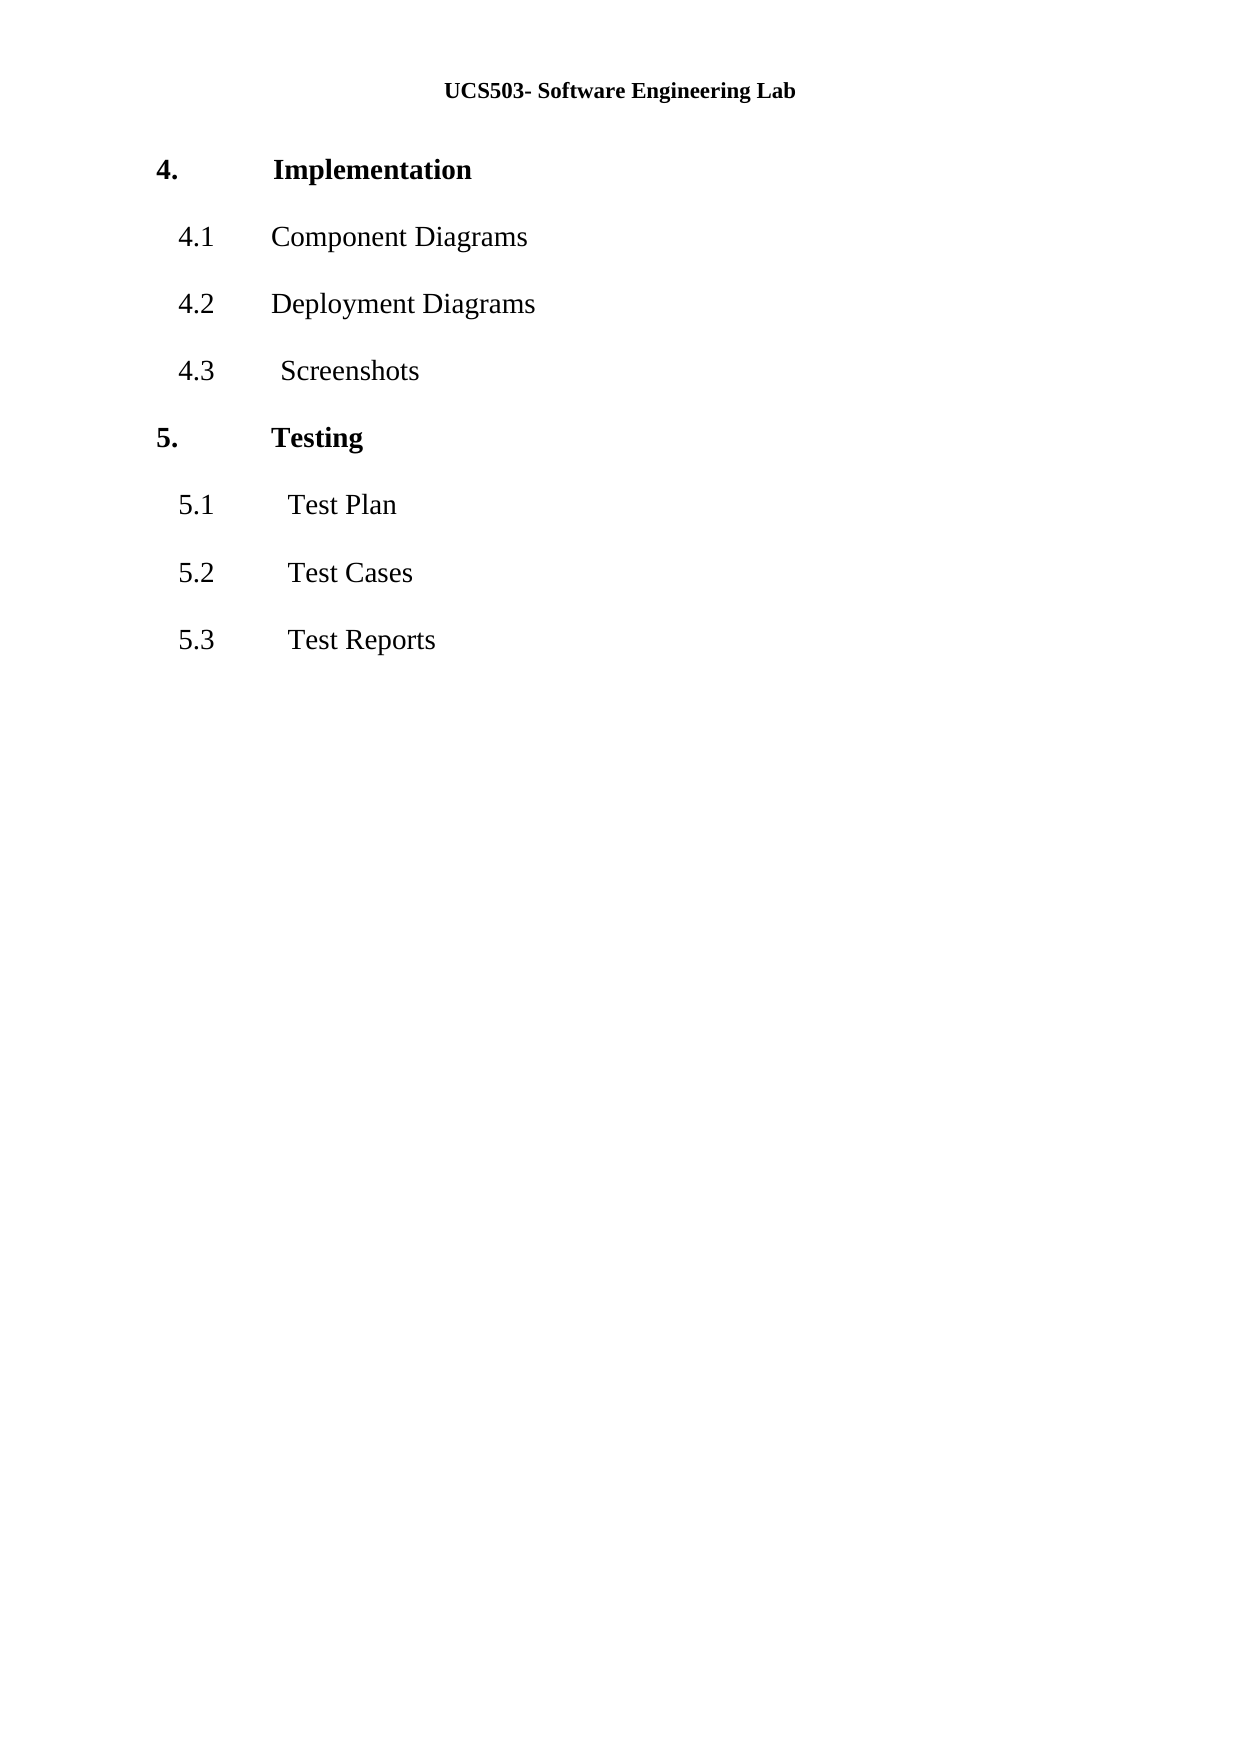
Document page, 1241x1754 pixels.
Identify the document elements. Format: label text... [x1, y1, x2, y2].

list Test Cases [178, 555, 1103, 588]
list Implementation [156, 152, 1103, 185]
list Component Diagrams [178, 219, 1103, 253]
list Testing [156, 420, 1103, 454]
list Test Plan [178, 487, 1103, 521]
list Screenshots [178, 353, 1103, 387]
list Test Reports [178, 622, 1103, 655]
list Deployment Diagrams [178, 286, 1103, 320]
